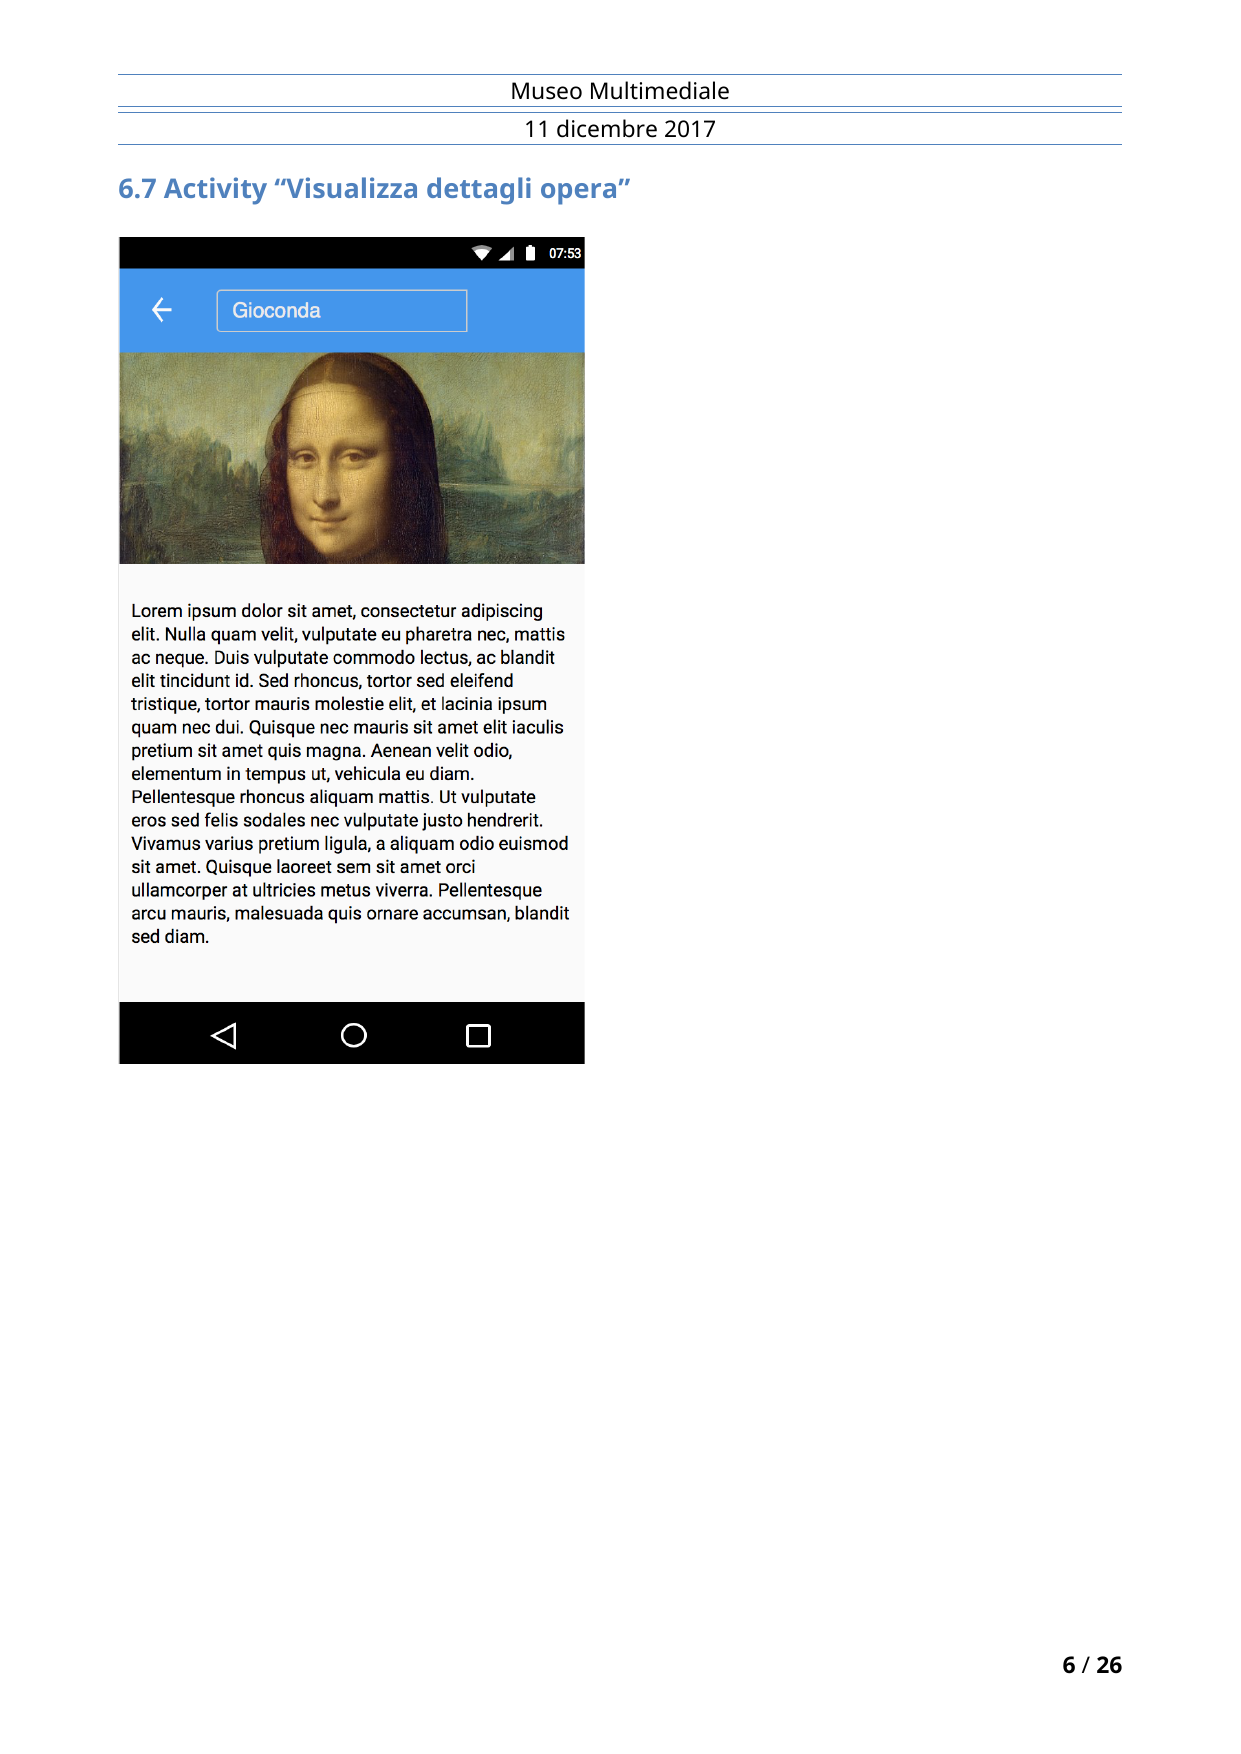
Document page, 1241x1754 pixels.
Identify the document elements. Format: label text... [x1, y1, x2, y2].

picture [118, 237, 585, 1064]
subtitle 6.7 Activity “Visualizza dettagli opera” [118, 170, 1122, 207]
